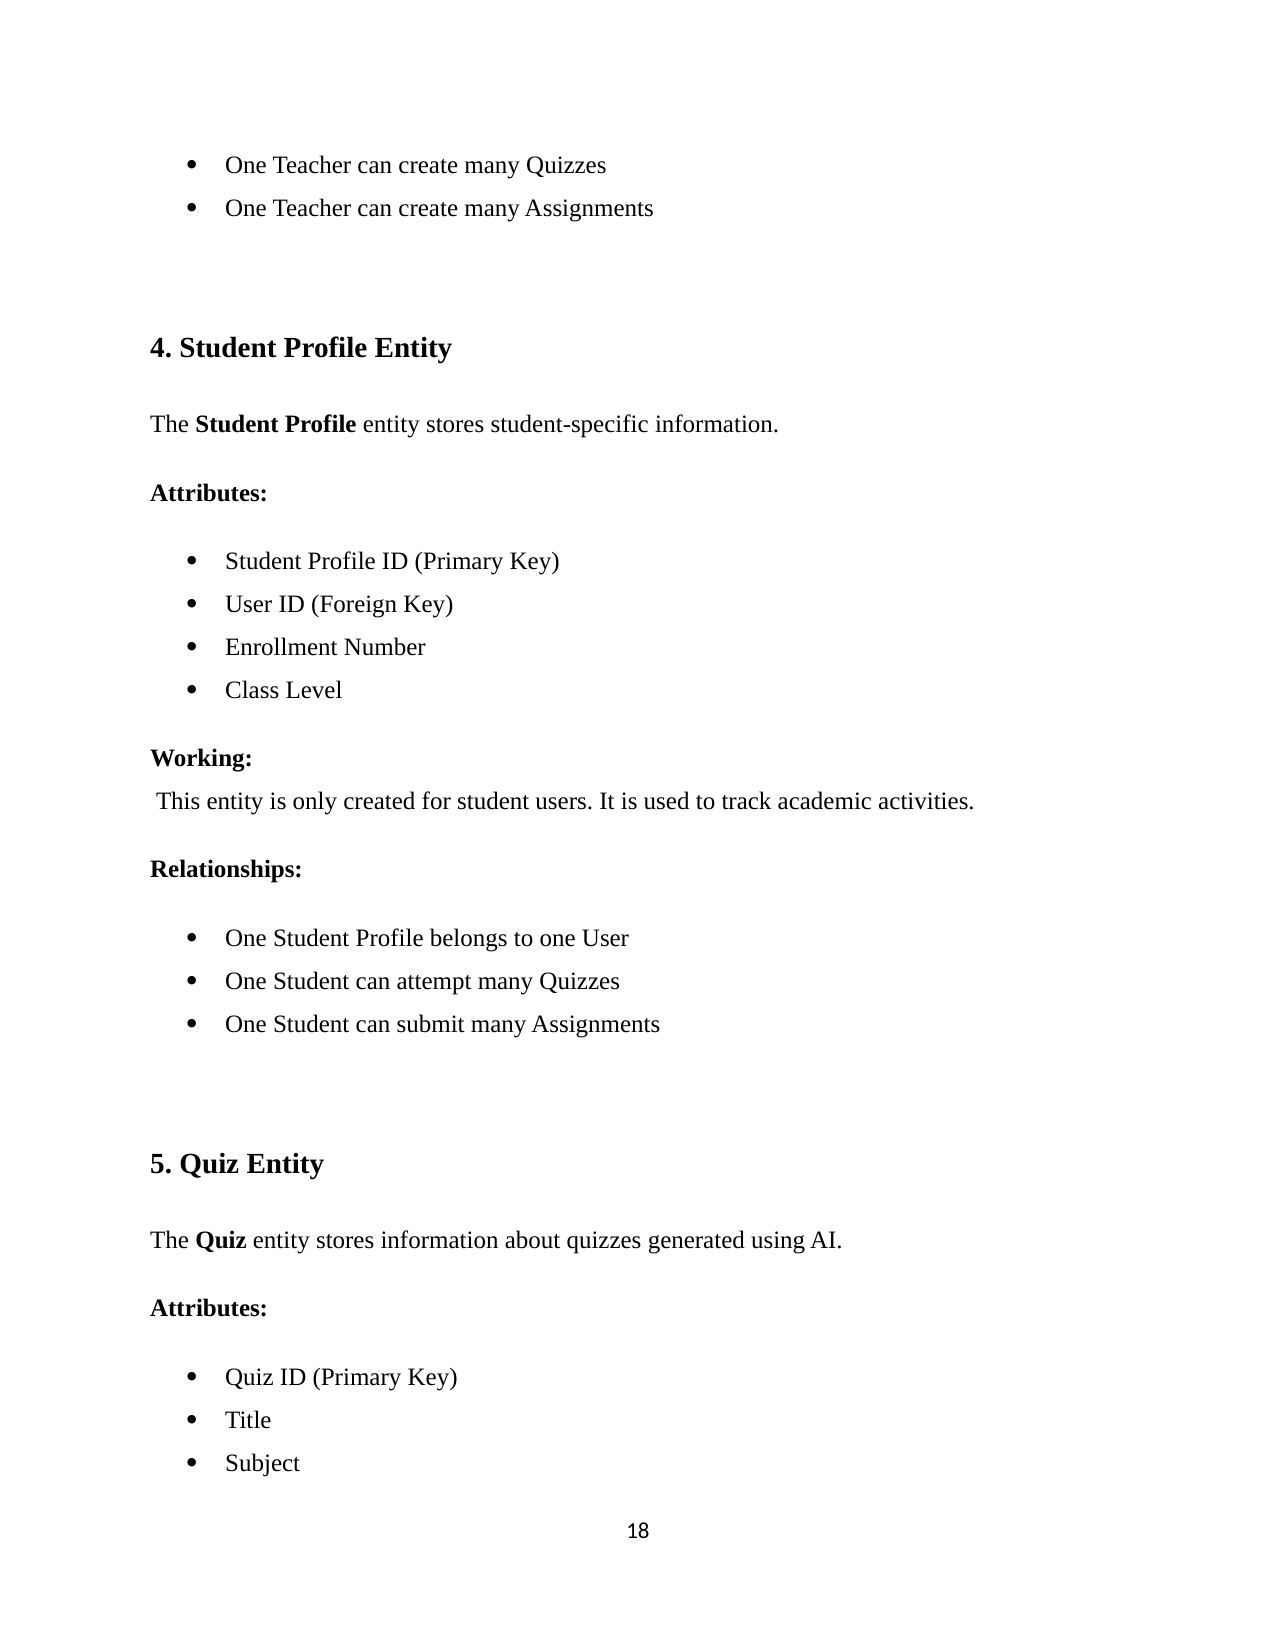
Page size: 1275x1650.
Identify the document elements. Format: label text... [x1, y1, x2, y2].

list One Student can attempt many Quizzes [187, 966, 1125, 994]
list One Teacher can create many Quizzes [187, 150, 1125, 179]
text Attributes: [150, 478, 1125, 506]
list Title [187, 1405, 1125, 1433]
list One Student Profile belongs to one User [187, 923, 1125, 951]
list User ID (Foreign Key) [187, 589, 1125, 618]
text Working: This entity is only created for student users. It is used to track academic activities. [150, 743, 1125, 815]
text Relationships: [150, 854, 1125, 883]
list Subject [187, 1448, 1125, 1477]
list Quiz ID (Primary Key) [187, 1362, 1125, 1390]
list Enrollment Number [187, 632, 1125, 661]
subtitle 5. Quiz Entity [150, 1146, 1125, 1179]
text The Student Profile entity stores student-specific information. [150, 409, 1125, 438]
list One Student can submit many Assignments [187, 1009, 1125, 1038]
subtitle 4. Student Profile Entity [150, 330, 1125, 363]
text The Quiz entity stores information about quizzes generated using AI. [150, 1225, 1125, 1254]
text Attributes: [150, 1293, 1125, 1322]
list Class Level [187, 675, 1125, 704]
list One Teacher can create many Assignments [187, 193, 1125, 222]
list Student Profile ID (Primary Key) [187, 546, 1125, 574]
